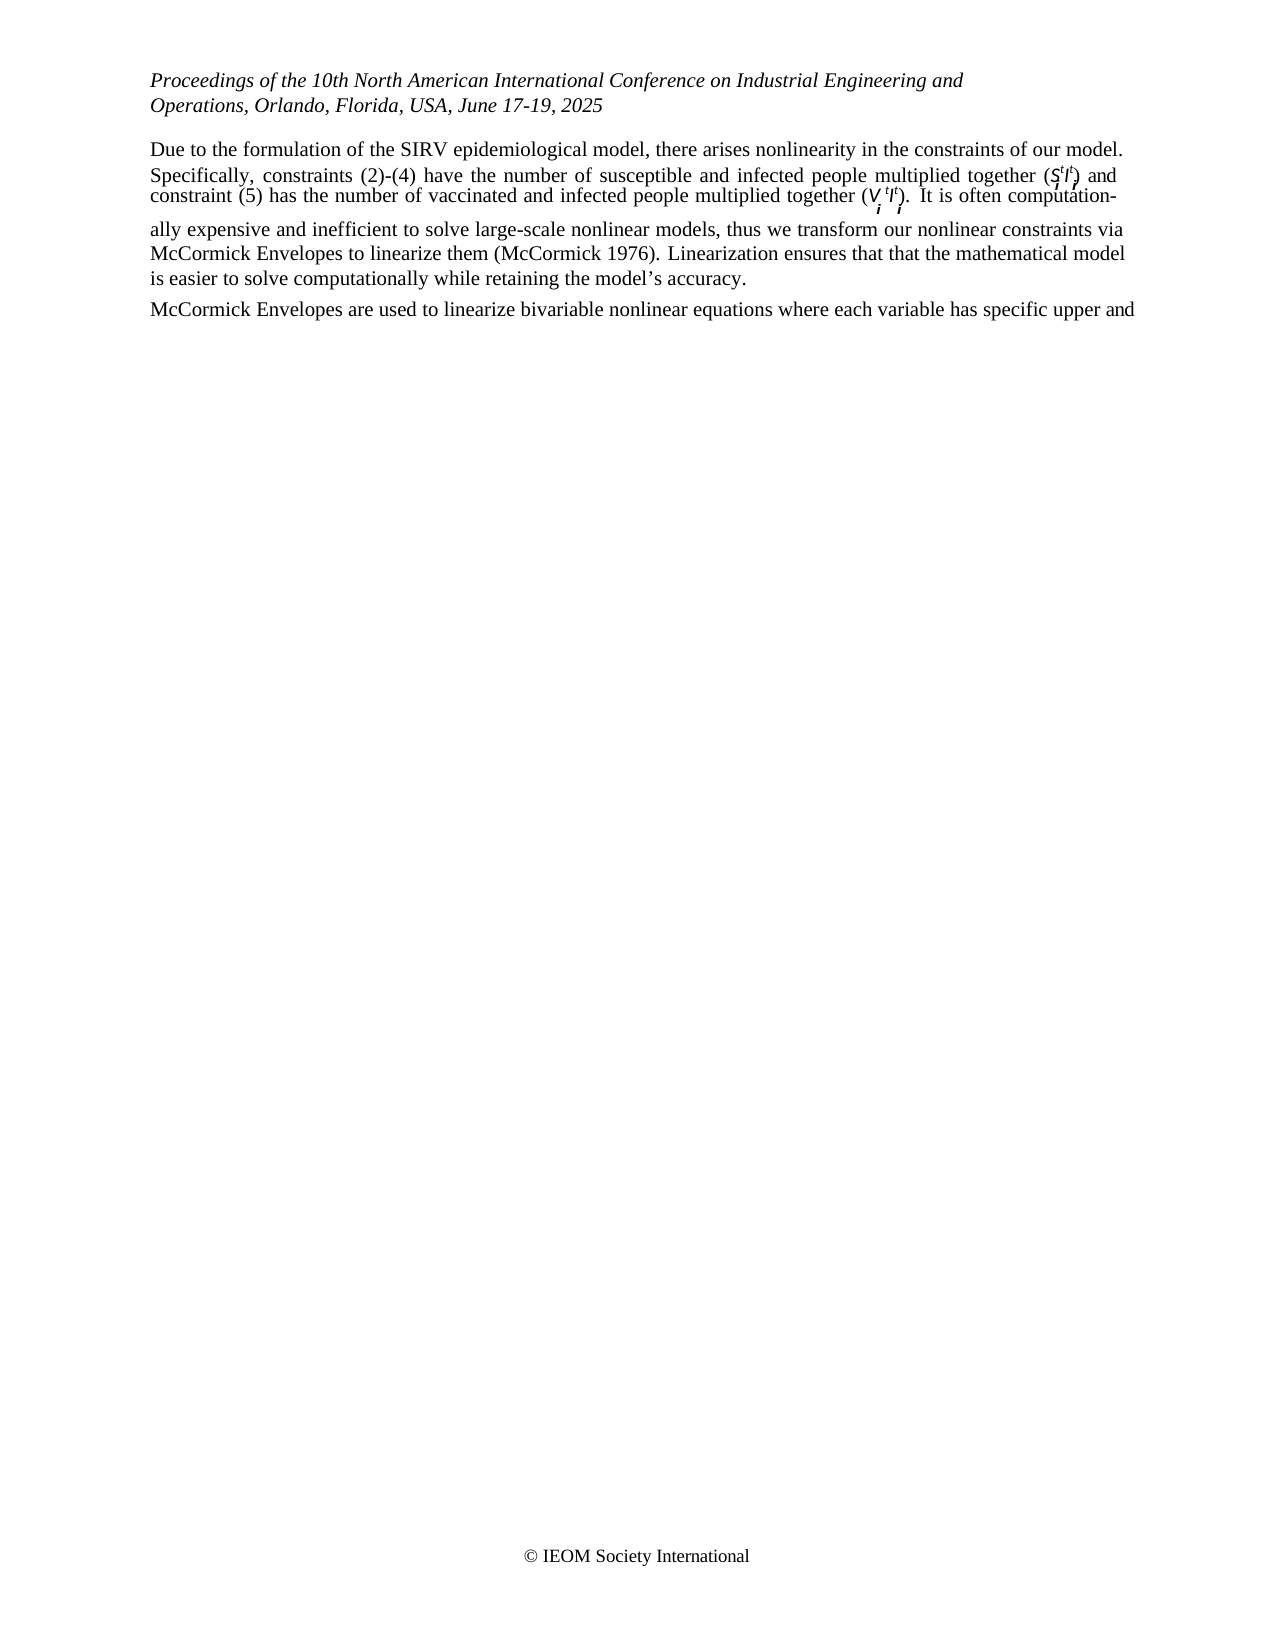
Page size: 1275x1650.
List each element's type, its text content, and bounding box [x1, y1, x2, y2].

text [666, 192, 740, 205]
text ally expensive and inefficient to solve large-scale nonlinear models, thus we transform our nonlinear constraints via McCormick Envelopes to linearize them (McCormick 1976). Linearization ensures that that the mathematical model is easier to solve computationally while retaining the model’s accuracy. [150, 217, 1125, 290]
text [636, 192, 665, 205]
text Due to the formulation of the SIRV epidemiological model, there arises nonlinearity in the constraints of our model. Specifically, constraints (2)-(4) have the number of susceptible and infected people multiplied together (StIt) and [150, 135, 1125, 187]
text McCormick Envelopes are used to linearize bivariable nonlinear equations where each variable has specific upper and [150, 297, 1162, 321]
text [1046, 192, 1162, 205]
